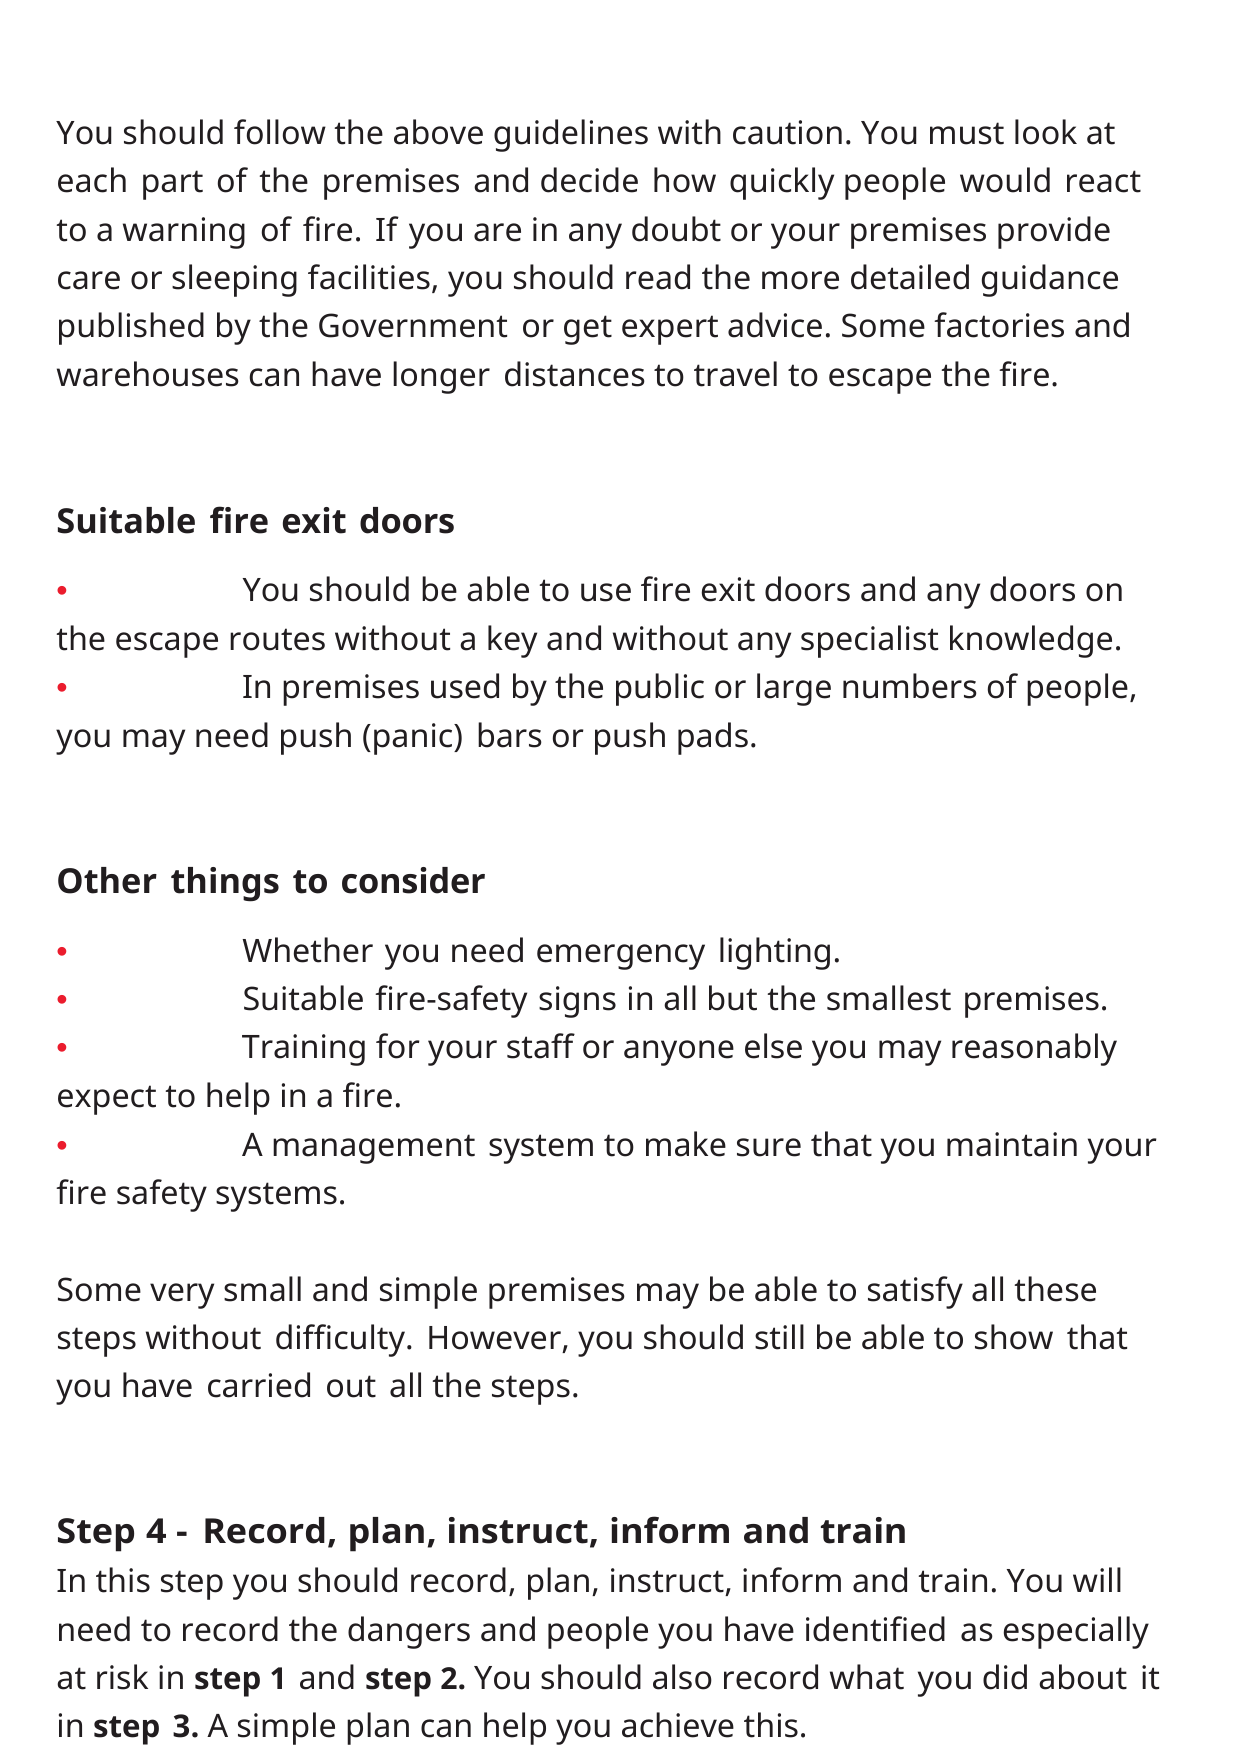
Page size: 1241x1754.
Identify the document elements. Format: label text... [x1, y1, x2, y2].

list A management system to make sure that you maintain your fire safety systems. [56, 1121, 1171, 1214]
list Whether you need emergency lighting. [56, 928, 1171, 972]
list You should be able to use fire exit doors and any doors on the escape routes without a key and without any specialist knowledge. [56, 567, 1171, 660]
text Some very small and simple premises may be able to satisfy all these steps without difficulty. However, you should still be able to show that you have carried out all the steps. [56, 1267, 1171, 1407]
subtitle Other things to consider [56, 857, 1171, 904]
text In this step you should record, plan, instruct, inform and train. You will need to record the dangers and people you have identified as especially at risk in step 1 and step 2. You should also record what you did about it in step 3. A simple plan can help you achieve this. [56, 1558, 1171, 1747]
subtitle Step 4 - Record, plan, instruct, inform and train [56, 1507, 1171, 1554]
list Training for your staff or anyone else you may reasonably expect to help in a fire. [56, 1024, 1171, 1117]
text You should follow the above guidelines with caution. You must look at each part of the premises and decide how quickly people would react to a warning of fire. If you are in any doubt or your premises provide care or sleeping facilities, you should read the more detailed guidance published by the Government or get expert advice. Some factories and warehouses can have longer distances to travel to escape the fire. [56, 110, 1171, 396]
subtitle Suitable fire exit doors [56, 496, 1171, 543]
list In premises used by the public or large numbers of people, you may need push (panic) bars or push pads. [56, 664, 1171, 757]
list Suitable fire-safety signs in all but the smallest premises. [56, 976, 1171, 1020]
